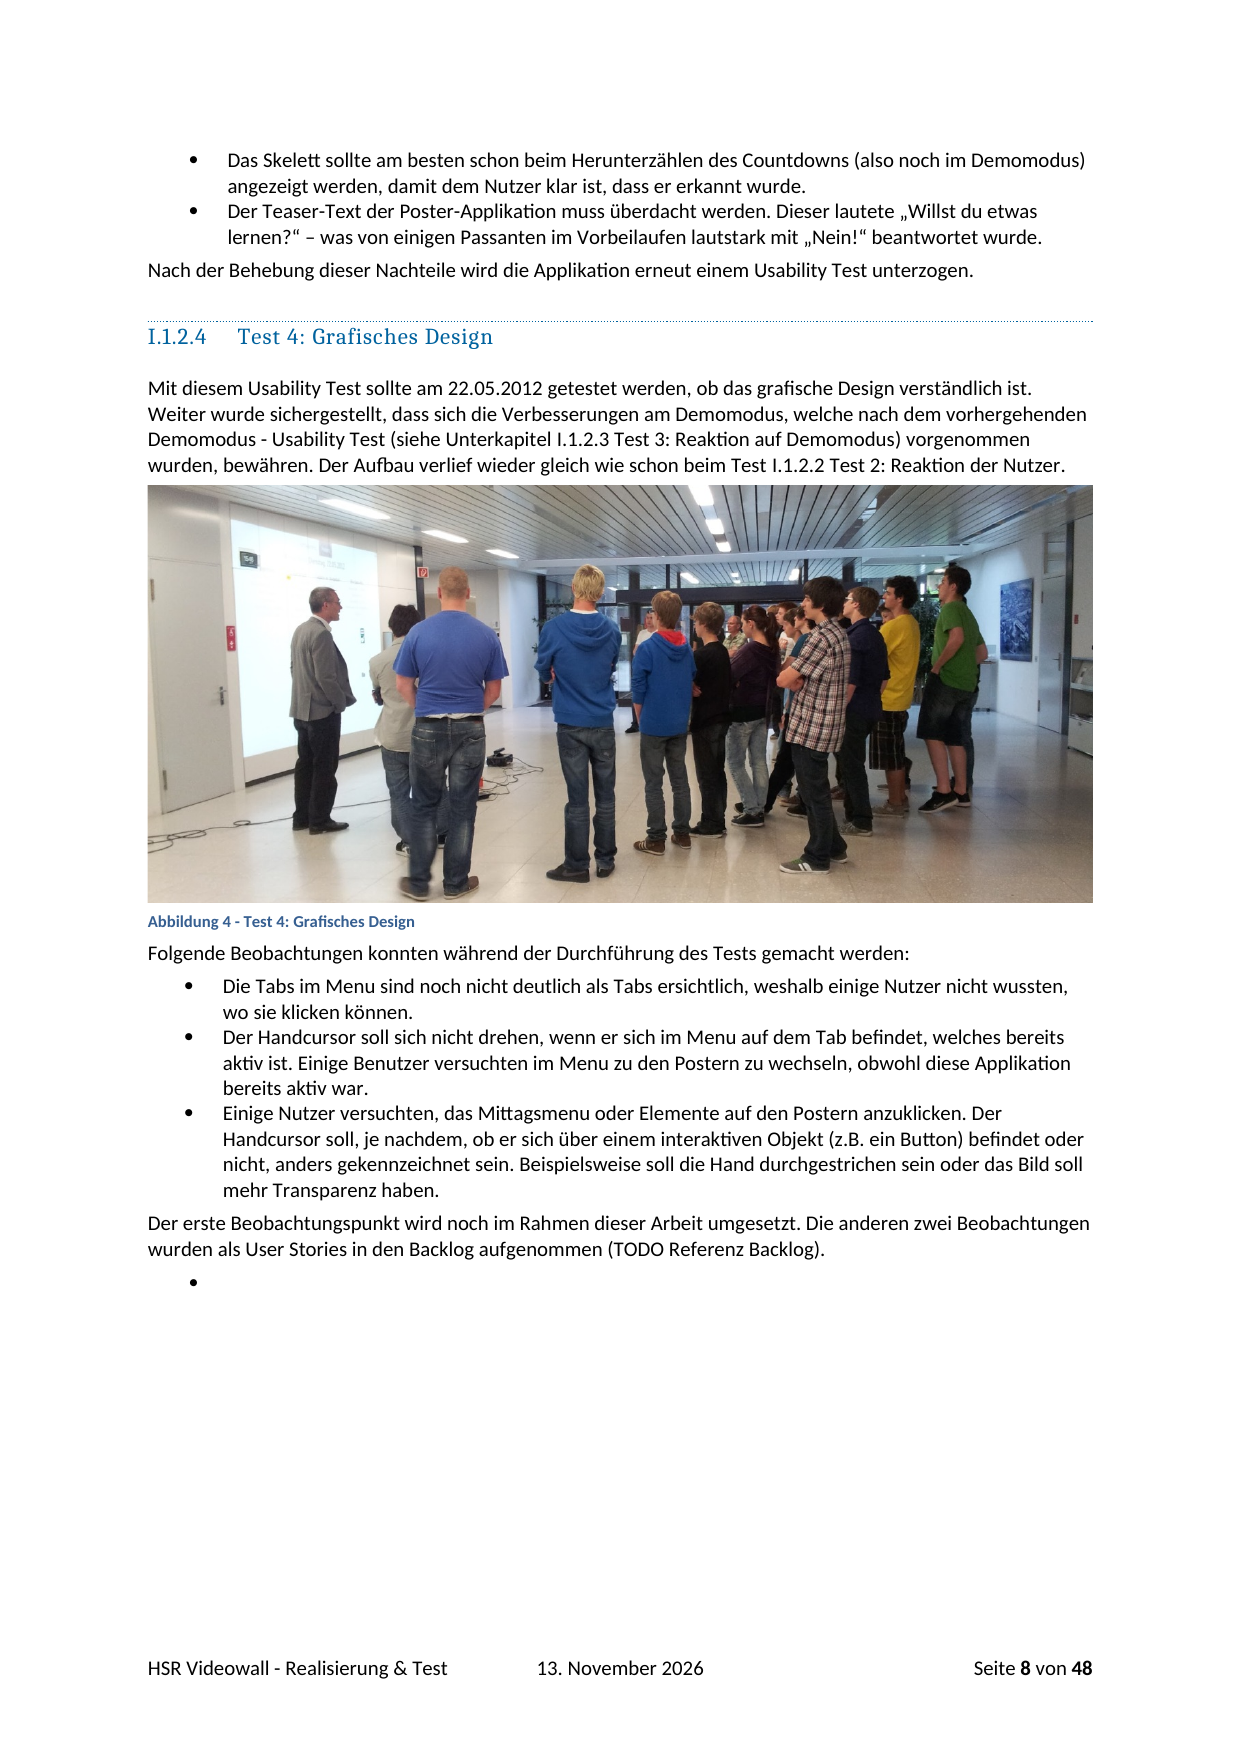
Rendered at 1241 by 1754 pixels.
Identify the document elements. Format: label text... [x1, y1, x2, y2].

text Mit diesem Usability Test sollte am 22.05.2012 getestet werden, ob das grafische Design verständlich ist. Weiter wurde sichergestellt, dass sich die Verbesserungen am Demomodus, welche nach dem vorhergehenden Demomodus - Usability Test (siehe Unterkapitel I.1.3.3 Test 3: Reaktion auf Demomodus) vorgenommen wurden, bewähren. Der Aufbau verlief wieder gleich wie schon beim Test I.2.2 Test 2: Reaktion der Nutzer. [148, 376, 1093, 477]
picture [147, 485, 1093, 903]
list Der Teaser-Text der Poster-Applikation muss überdacht werden. Dieser lautete „Willst du etwas lernen?“ – was von einigen Passanten im Vorbeilaufen lautstark mit „Nein!“ beantwortet wurde. [190, 198, 1093, 249]
subtitle Test 4: Grafisches Design [148, 321, 1093, 351]
text Nach der Behebung dieser Nachteile wird die Applikation erneut einem Usability Test unterzogen. [148, 258, 1093, 283]
text Folgende Beobachtungen konnten während der Durchführung des Tests gemacht werden: [148, 940, 1093, 965]
list Das Skelett sollte am besten schon beim Herunterzählen des Countdowns (also noch im Demomodus) angezeigt werden, damit dem Nutzer klar ist, dass er erkannt wurde. [190, 148, 1093, 198]
list Die Tabs im Menu sind noch nicht deutlich als Tabs ersichtlich, weshalb einige Nutzer nicht wussten, wo sie klicken können. [185, 973, 1093, 1024]
list Einige Nutzer versuchten, das Mittagsmenu oder Elemente auf den Postern anzuklicken. Der Handcursor soll, je nachdem, ob er sich über einem interaktiven Objekt (z.B. ein Button) befindet oder nicht, anders gekennzeichnet sein. Beispielsweise soll die Hand durchgestrichen sein oder das Bild soll mehr Transparenz haben. [185, 1101, 1093, 1202]
text Abbildung 4 - Test 4: Grafisches Design [148, 911, 1093, 931]
text Der erste Beobachtungspunkt wird noch im Rahmen dieser Arbeit umgesetzt. Die anderen zwei Beobachtungen wurden als User Stories in den Backlog aufgenommen (TODO Referenz Backlog). [148, 1211, 1093, 1261]
list Der Handcursor soll sich nicht drehen, wenn er sich im Menu auf dem Tab befindet, welches bereits aktiv ist. Einige Benutzer versuchten im Menu zu den Postern zu wechseln, obwohl diese Applikation bereits aktiv war. [185, 1024, 1093, 1101]
